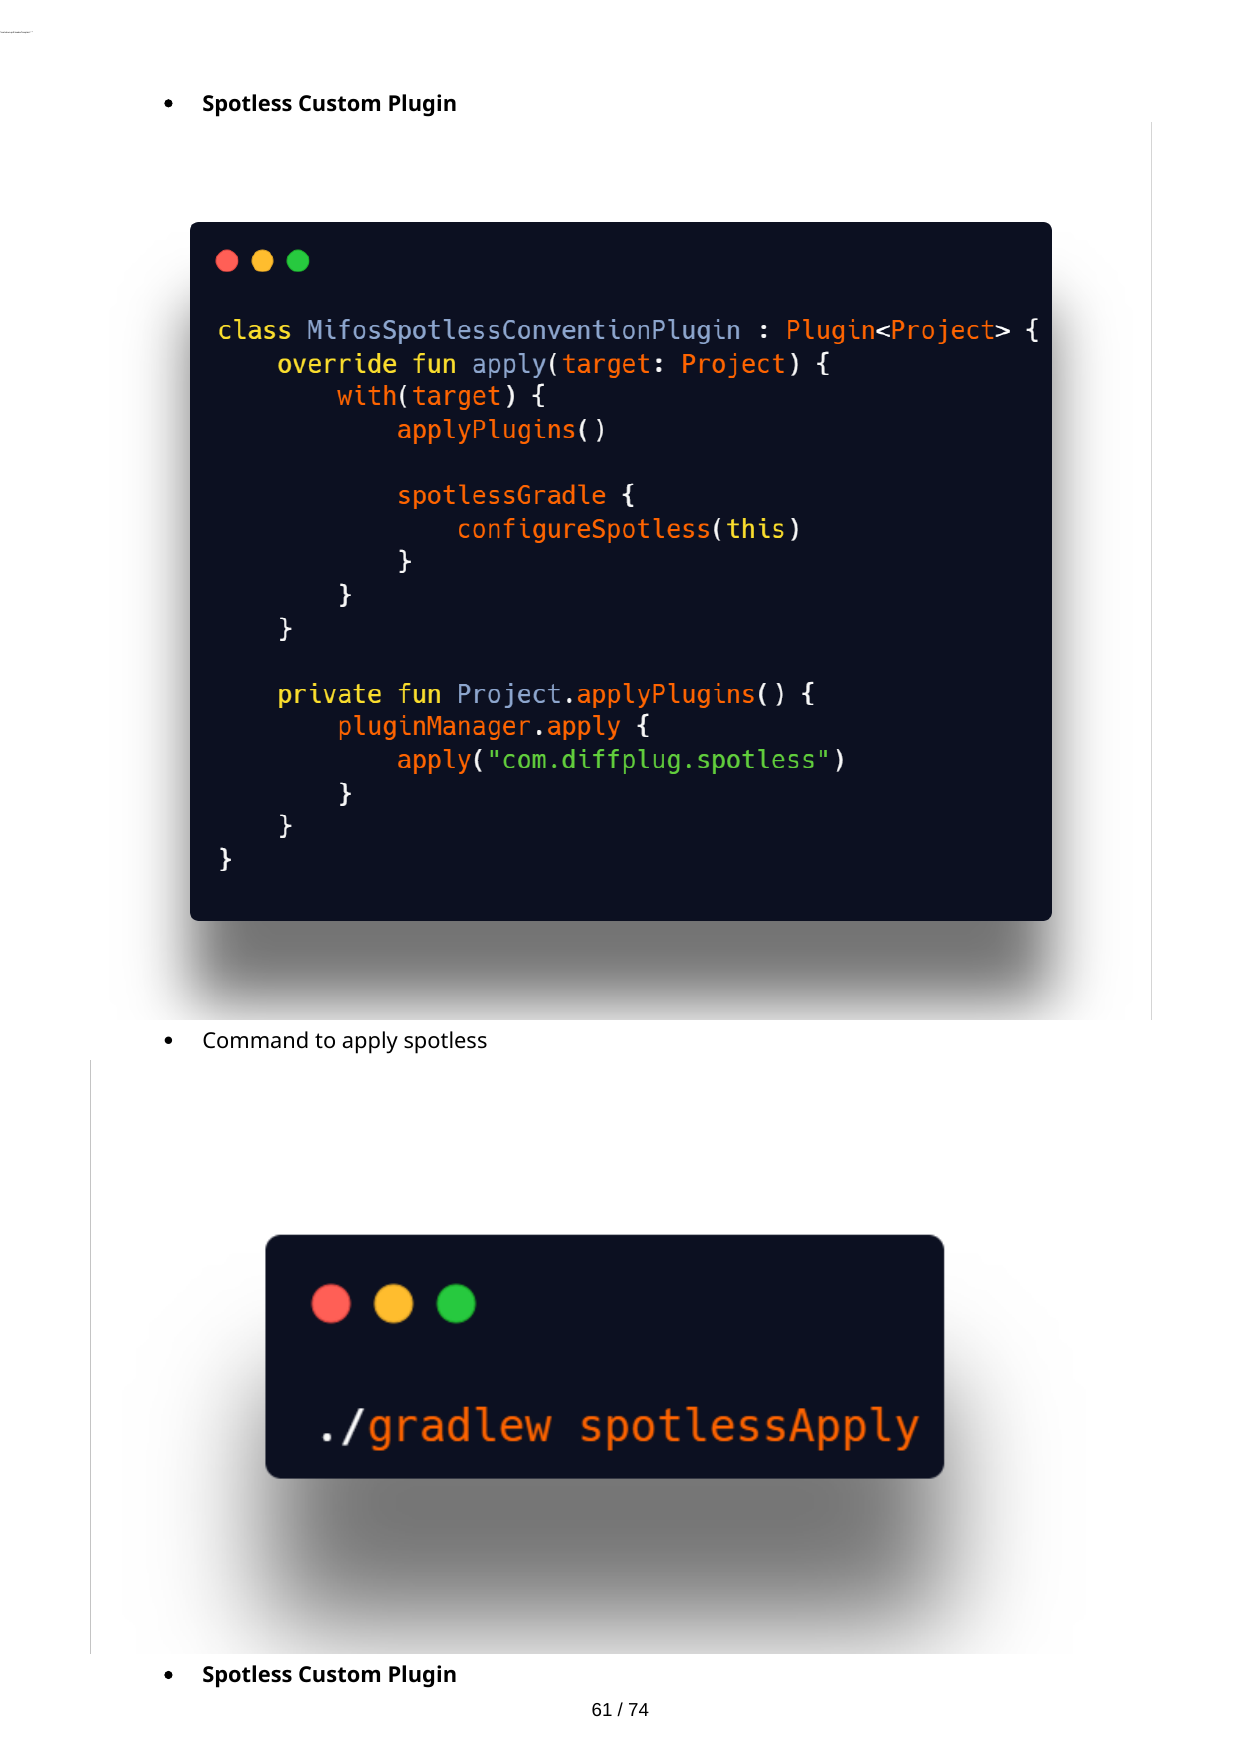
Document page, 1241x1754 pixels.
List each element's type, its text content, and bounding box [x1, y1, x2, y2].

list Spotless Custom Plugin [164, 87, 1152, 117]
picture [89, 122, 1152, 1020]
list Command to apply spotless [164, 1025, 1152, 1055]
picture [89, 1060, 1118, 1654]
list Spotless Custom Plugin [164, 1659, 1152, 1689]
